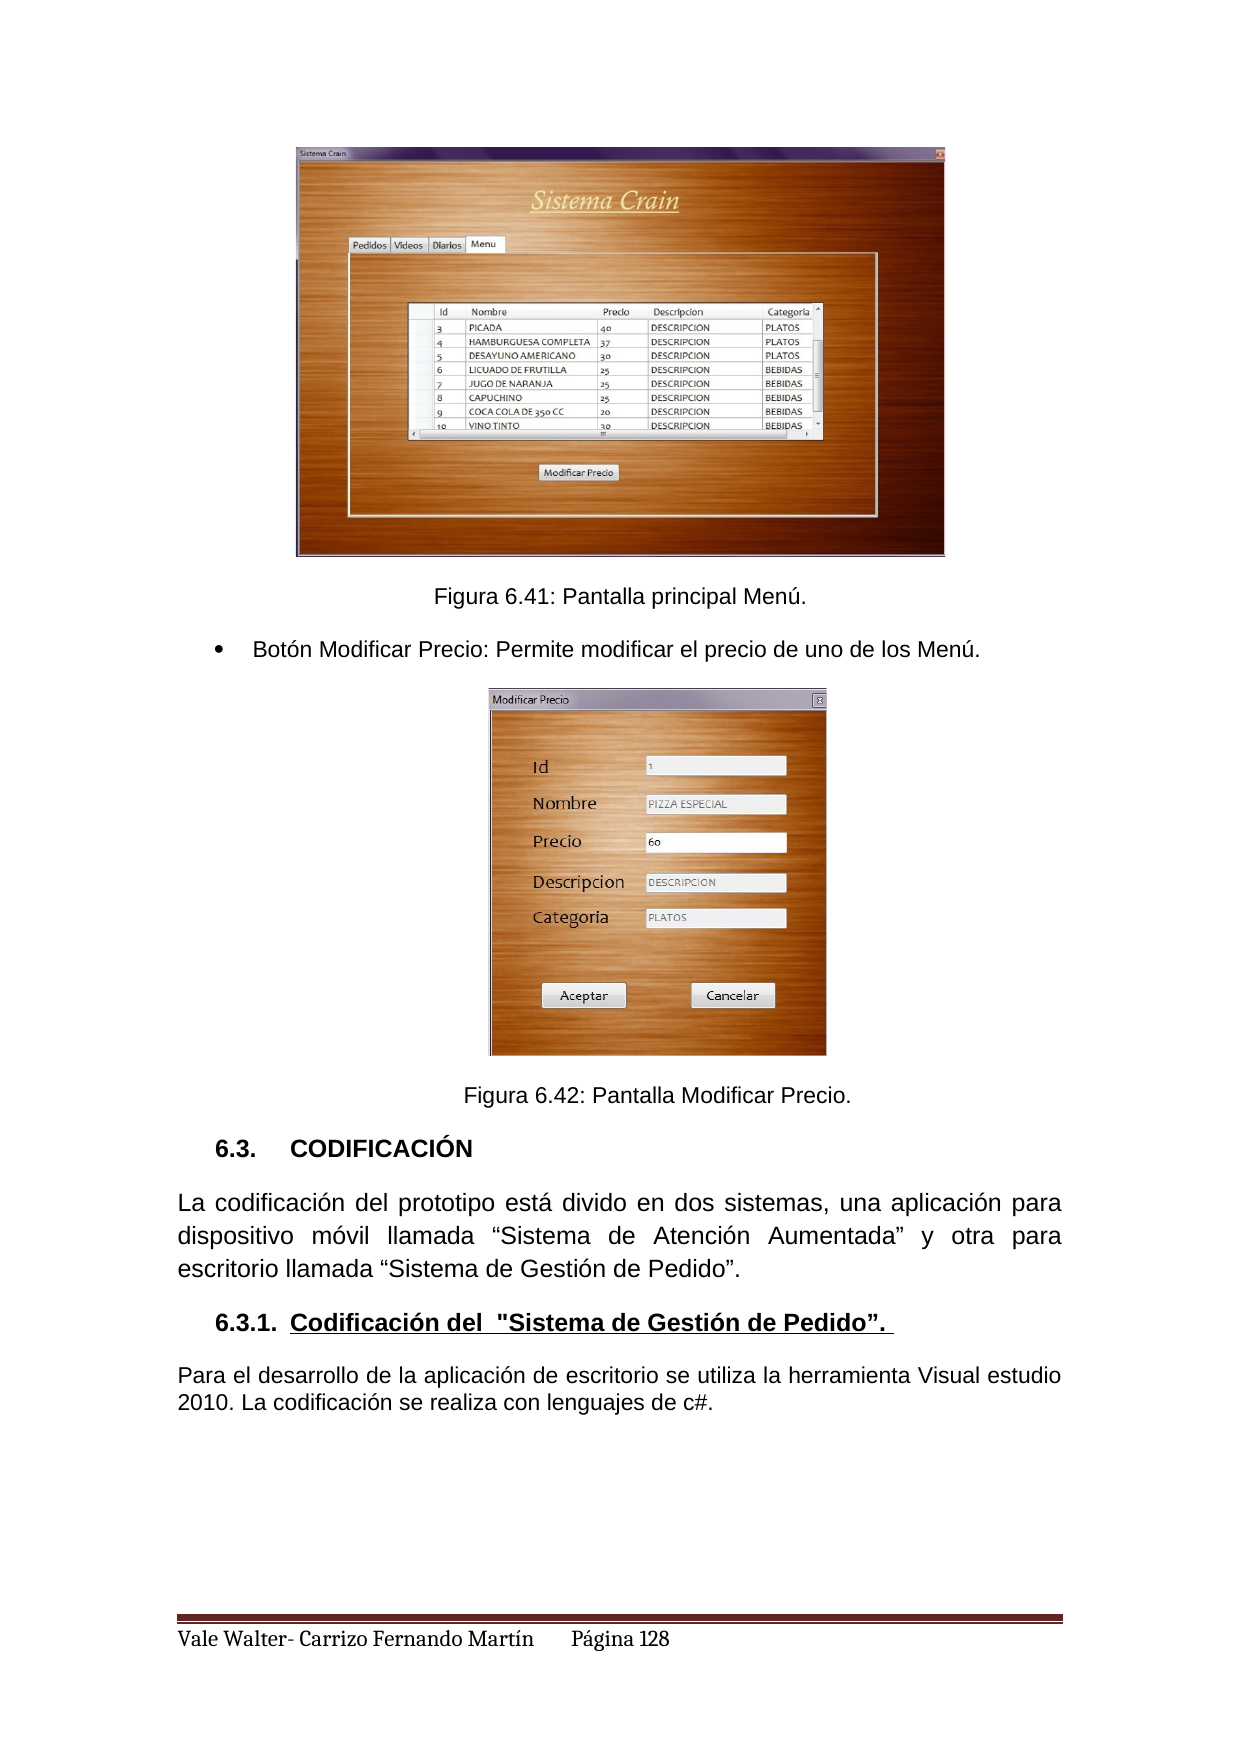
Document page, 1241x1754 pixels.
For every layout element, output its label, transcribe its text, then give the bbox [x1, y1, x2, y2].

list Botón Modificar Precio: Permite modificar el precio de uno de los Menú. [215, 636, 1063, 662]
text Para el desarrollo de la aplicación de escritorio se utiliza la herramienta Visual estudio 2010. La codificación se realiza con lenguajes de c#. [177, 1362, 1063, 1415]
picture [488, 688, 827, 1056]
picture [295, 147, 946, 557]
text Figura 6.42: Pantalla Modificar Precio. [252, 1082, 1063, 1108]
text La codificación del prototipo está divido en dos sistemas, una aplicación para dispositivo móvil llamada “Sistema de Atención Aumentada” y otra para escritorio llamada “Sistema de Gestión de Pedido”. [177, 1188, 1063, 1283]
text Figura 6.41: Pantalla principal Menú. [177, 583, 1063, 609]
list CODIFICACIÓN [215, 1134, 1063, 1163]
list Codificación del "Sistema de Gestión de Pedido”. [215, 1308, 1063, 1337]
